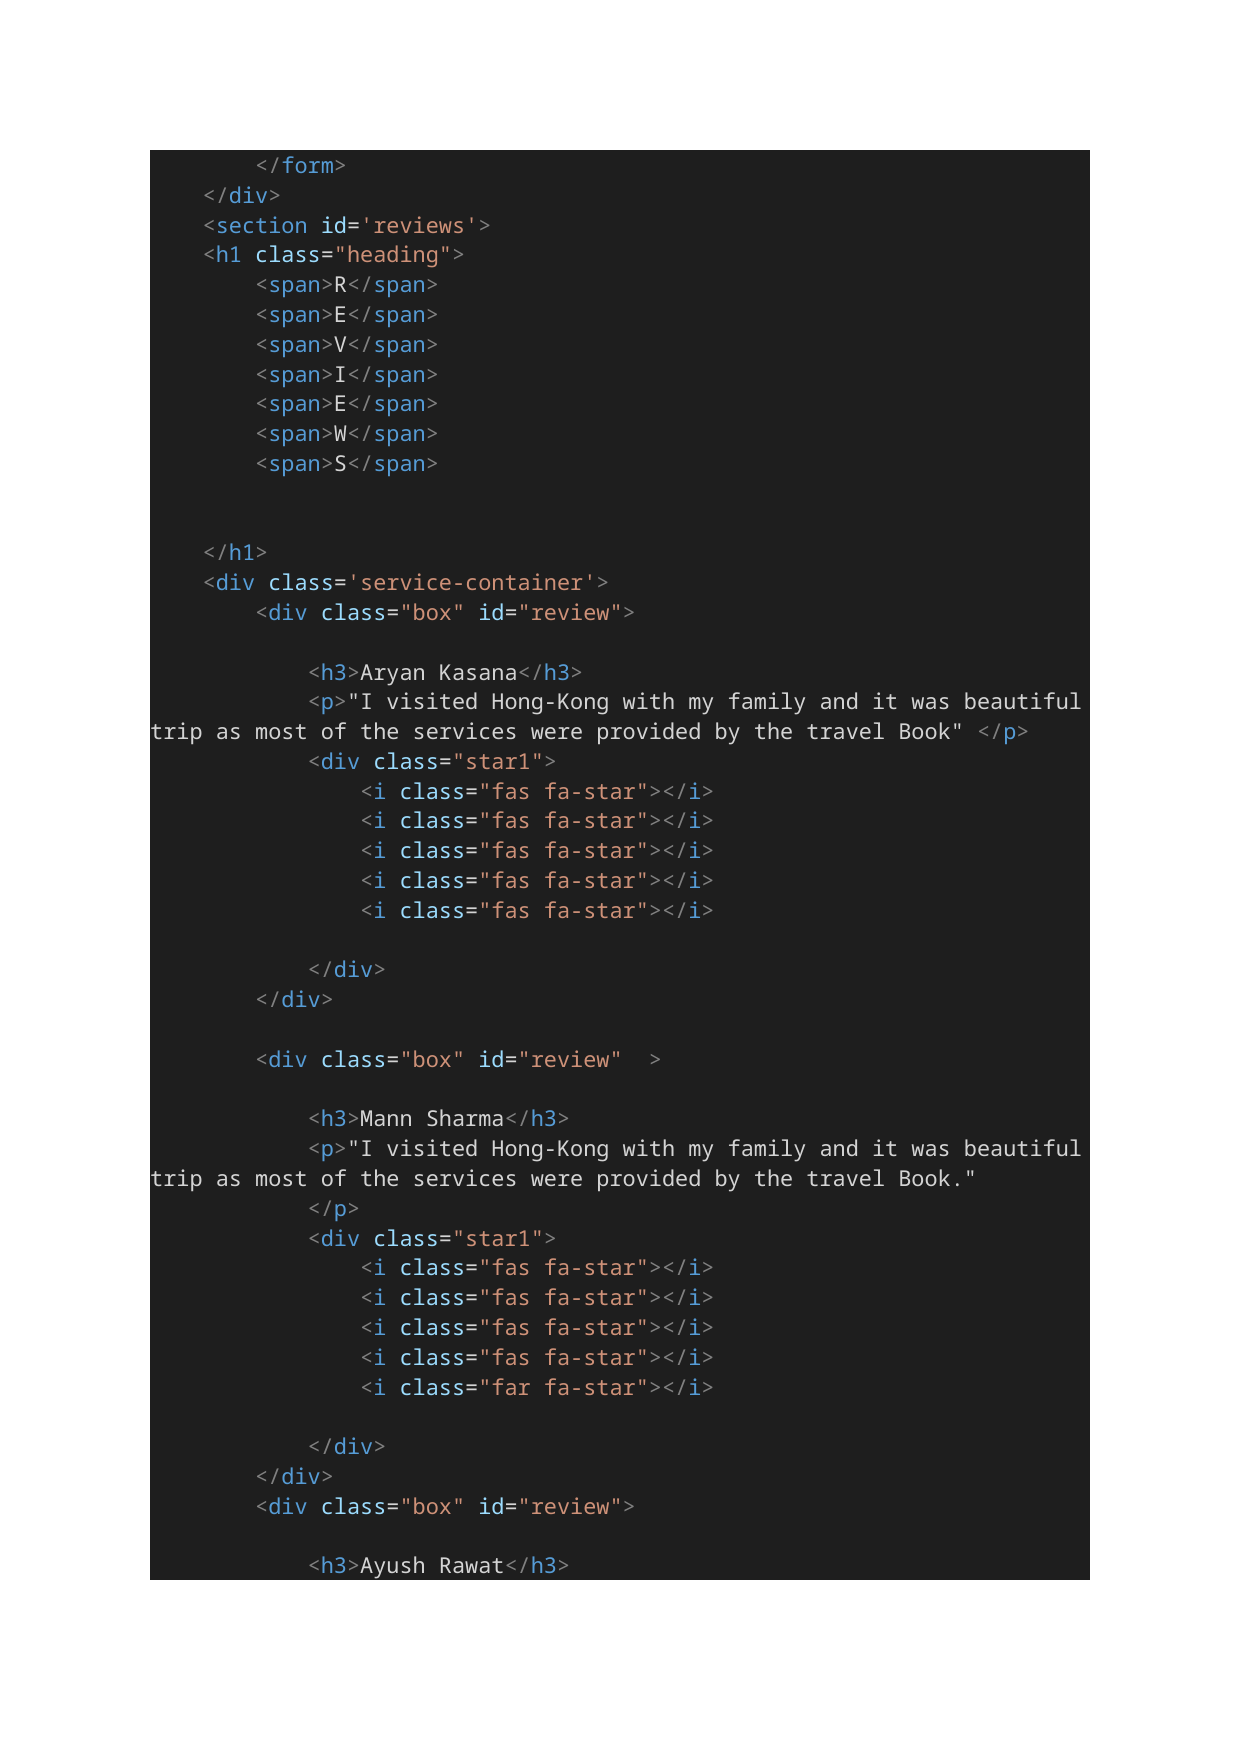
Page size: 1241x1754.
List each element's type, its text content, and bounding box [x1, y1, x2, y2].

text <i class="fas fa-star"></i> [150, 1282, 1090, 1312]
text </div> [150, 954, 1090, 984]
text <i class="fas fa-star"></i> [150, 835, 1090, 865]
text <i class="fas fa-star"></i> [150, 1312, 1090, 1342]
text </div> [150, 1461, 1090, 1491]
text </div> [150, 180, 1090, 209]
text <div class='service-container'> [150, 567, 1090, 597]
text <span>V</span> [150, 329, 1090, 358]
text <span>E</span> [150, 388, 1090, 418]
text <span>W</span> [150, 418, 1090, 448]
text <div class="box" id="review" > [150, 1044, 1090, 1073]
text <h1 class="heading"> [150, 239, 1090, 269]
text </form> [150, 150, 1090, 180]
text <h3>Ayush Rawat</h3> [150, 1550, 1090, 1580]
text </div> [150, 984, 1090, 1014]
text <i class="fas fa-star"></i> [150, 1342, 1090, 1371]
text <section id='reviews'> [150, 209, 1090, 239]
text <i class="fas fa-star"></i> [150, 1252, 1090, 1282]
text <i class="fas fa-star"></i> [150, 805, 1090, 835]
text <p>"I visited Hong-Kong with my family and it was beautiful trip as most of the services were provided by the travel Book" </p> [150, 686, 1090, 746]
text <h3>Aryan Kasana</h3> [150, 656, 1090, 686]
text <div class="box" id="review"> [150, 597, 1090, 627]
text </h1> [150, 537, 1090, 567]
text <div class="star1"> [150, 746, 1090, 776]
text <i class="far fa-star"></i> [150, 1371, 1090, 1401]
text </div> [150, 1431, 1090, 1461]
text <i class="fas fa-star"></i> [150, 895, 1090, 924]
text <h3>Mann Sharma</h3> [150, 1103, 1090, 1133]
text <div class="star1"> [150, 1222, 1090, 1252]
text <span>S</span> [150, 448, 1090, 478]
text <i class="fas fa-star"></i> [150, 865, 1090, 895]
text <p>"I visited Hong-Kong with my family and it was beautiful trip as most of the services were provided by the travel Book." [150, 1133, 1090, 1193]
text <span>R</span> [150, 269, 1090, 299]
text <span>E</span> [150, 299, 1090, 329]
text </p> [150, 1193, 1090, 1222]
text <div class="box" id="review"> [150, 1491, 1090, 1520]
text <span>I</span> [150, 358, 1090, 388]
text <i class="fas fa-star"></i> [150, 776, 1090, 805]
